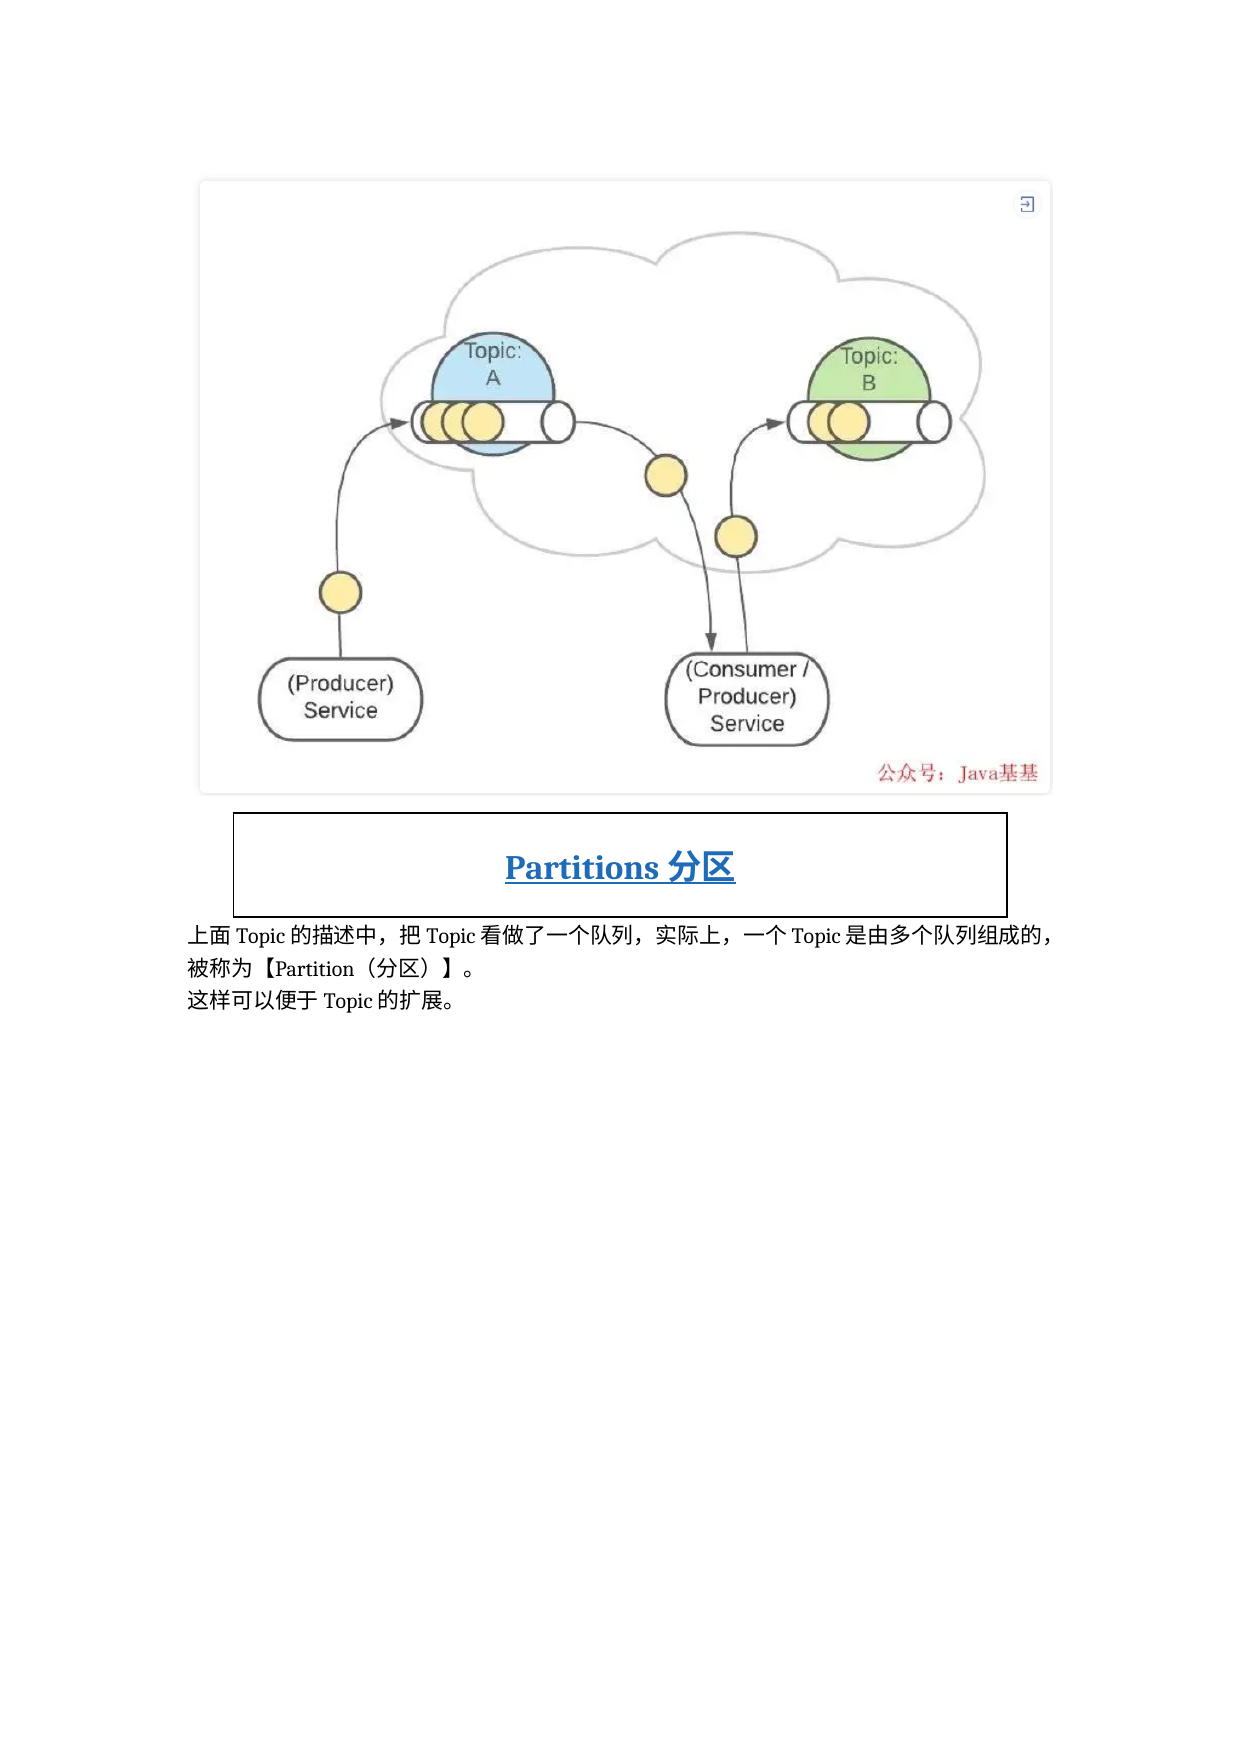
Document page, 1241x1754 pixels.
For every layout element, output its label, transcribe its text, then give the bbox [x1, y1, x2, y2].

text 这样可以便于 Topic 的扩展。 [187, 983, 1053, 1015]
picture [187, 162, 1053, 796]
text Partitions 分区 [234, 814, 1006, 916]
text 上面 Topic 的描述中，把 Topic 看做了一个队列，实际上，一个 Topic 是由多个队列组成的，被称为【Partition（分区）】。 [187, 918, 1053, 983]
